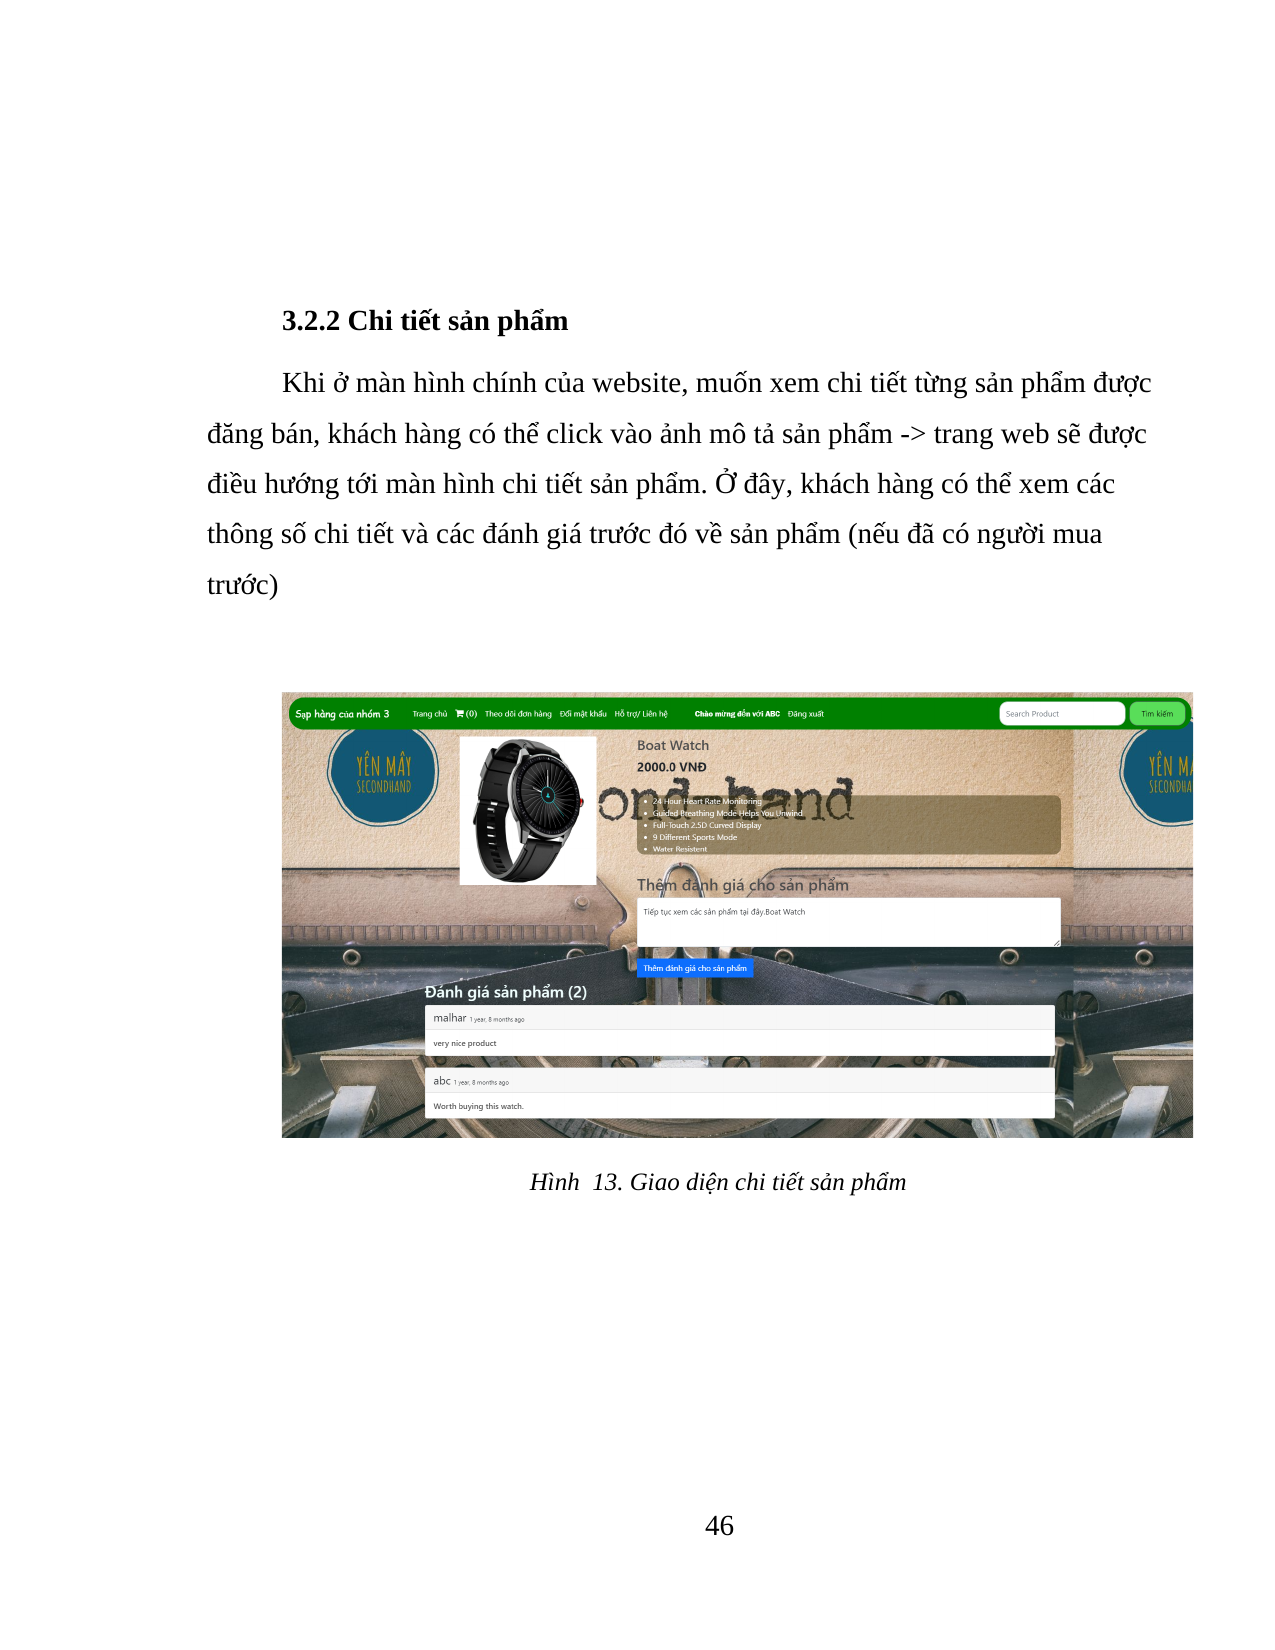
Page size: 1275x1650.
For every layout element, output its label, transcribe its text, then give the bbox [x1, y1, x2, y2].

picture [281, 692, 1194, 1138]
subtitle 3.2.2 Chi tiết sản phẩm [207, 303, 1157, 336]
text Khi ở màn hình chính của website, muốn xem chi tiết từng sản phẩm được đăng bán, khách hàng có thể click vào ảnh mô tả sản phẩm -> trang web sẽ được điều hướng tới màn hình chi tiết sản phẩm. Ở đây, khách hàng có thể xem các thông số chi tiết và các đánh giá trước đó về sản phẩm (nếu đã có người mua trước) [207, 366, 1157, 600]
text Hình 13. Giao diện chi tiết sản phẩm [207, 1167, 1157, 1195]
